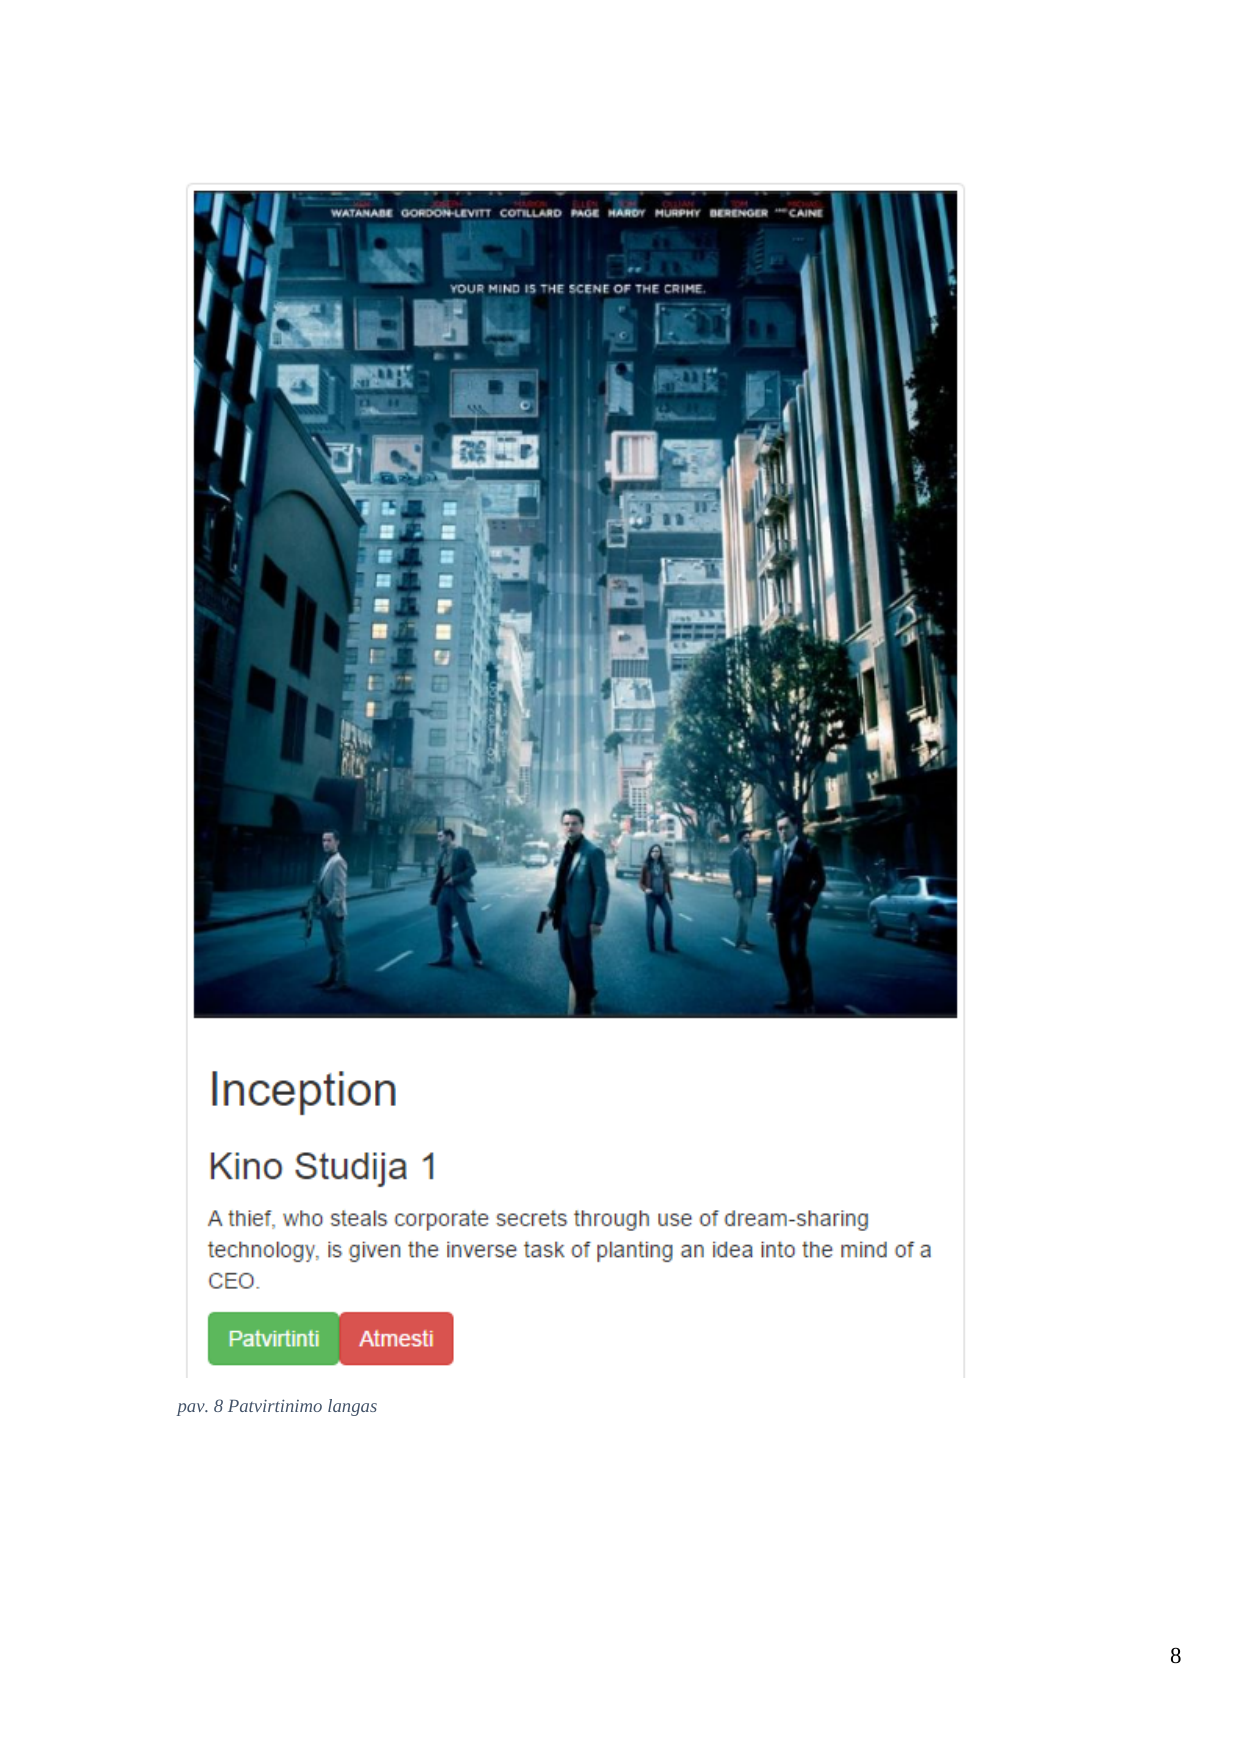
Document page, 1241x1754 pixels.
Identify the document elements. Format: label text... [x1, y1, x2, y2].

picture [177, 177, 984, 1378]
text pav. 8 Patvirtinimo langas [177, 1395, 1181, 1417]
